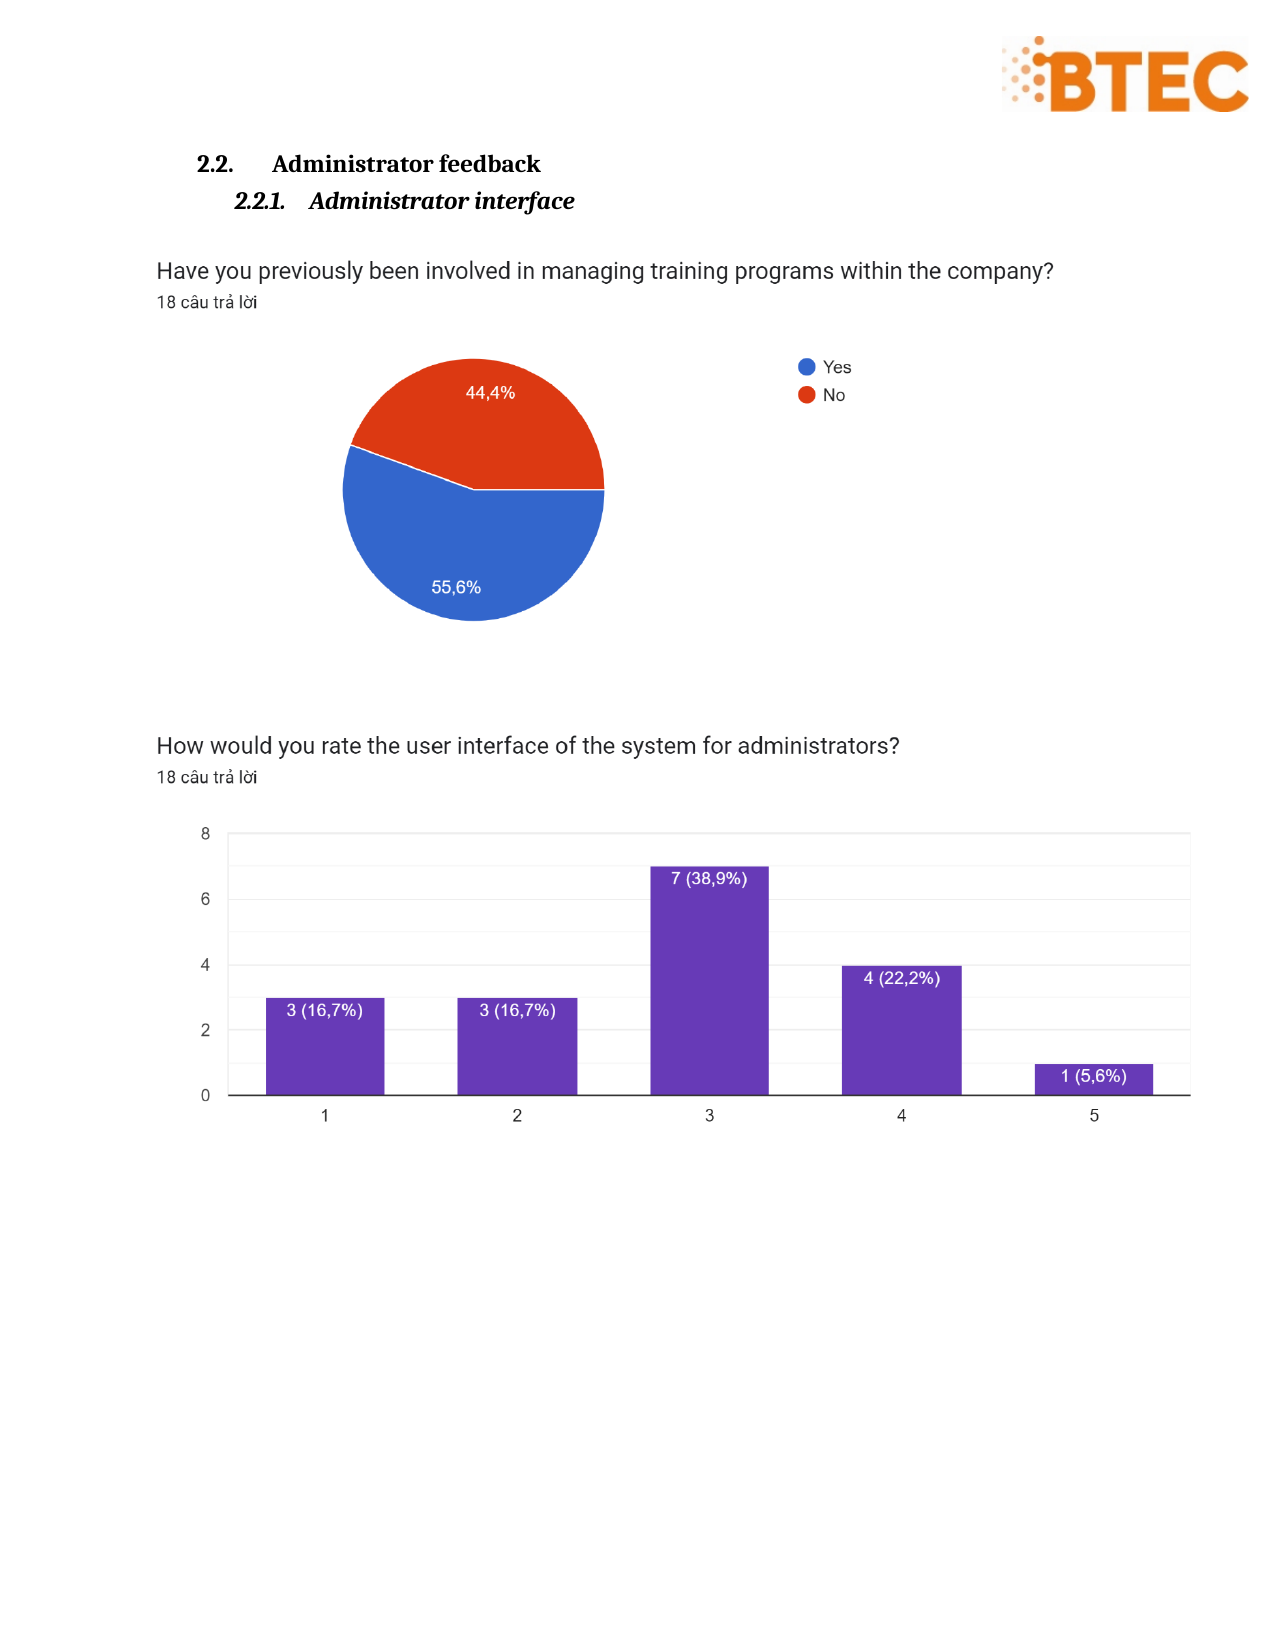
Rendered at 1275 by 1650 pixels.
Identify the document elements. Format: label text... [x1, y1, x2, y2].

picture [121, 695, 1191, 1204]
subtitle Administrator feedback [197, 150, 1191, 179]
picture [1001, 36, 1249, 112]
picture [121, 220, 1191, 671]
subtitle Administrator interface [234, 187, 1191, 216]
